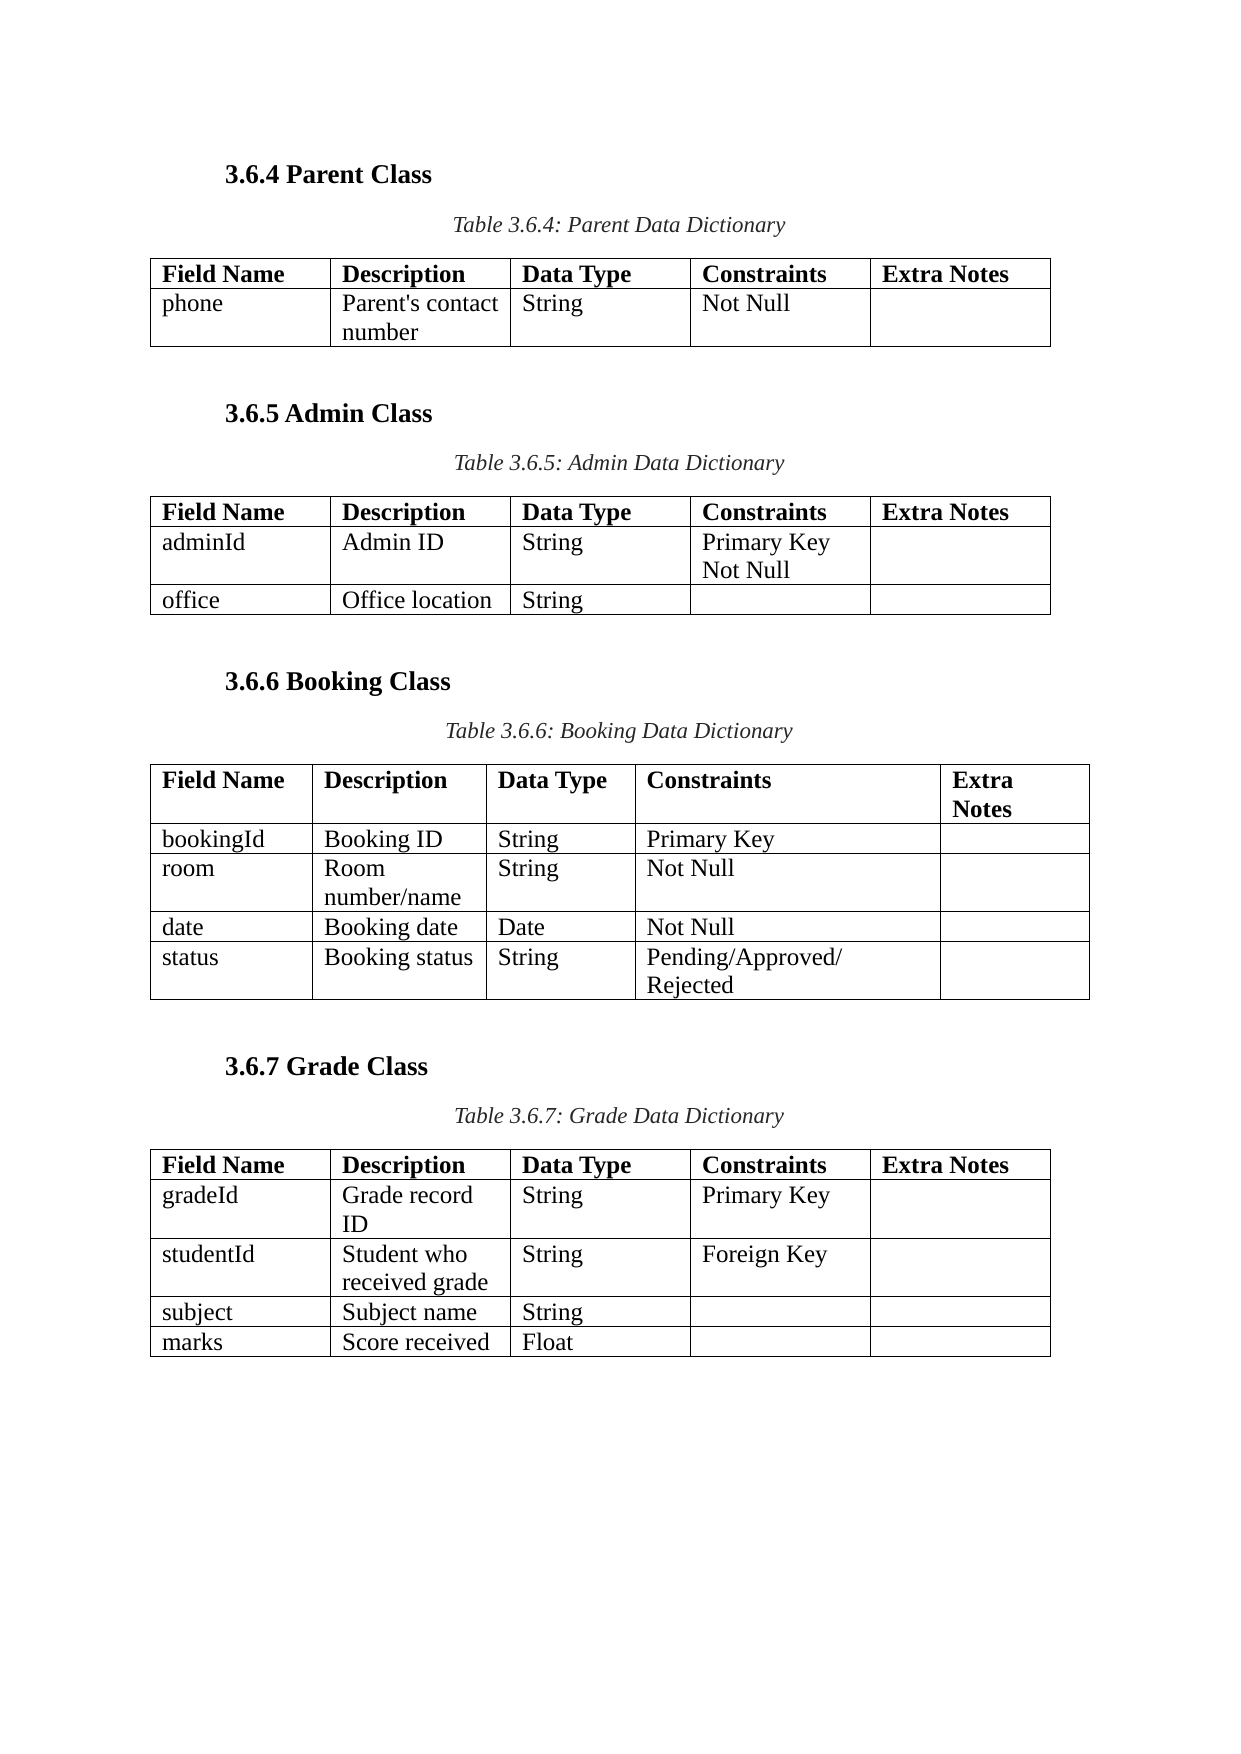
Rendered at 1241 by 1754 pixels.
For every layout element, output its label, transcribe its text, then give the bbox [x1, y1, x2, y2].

table_header Data Type [511, 1150, 690, 1179]
table_cell Booking ID [313, 824, 486, 852]
table_header Data Type [511, 497, 690, 526]
table_cell Booking status [313, 942, 486, 999]
table_header Field Name [151, 765, 312, 823]
table_cell marks [151, 1327, 330, 1356]
table_cell String [511, 1239, 690, 1296]
table_header Field Name [151, 497, 330, 526]
table_header Field Name [151, 259, 330, 287]
table_header Constraints [691, 497, 870, 526]
table_cell Primary Key [636, 824, 940, 852]
table_cell Foreign Key [691, 1239, 870, 1296]
table_cell subject [151, 1297, 330, 1326]
table_header Extra Notes [871, 259, 1050, 287]
table_cell [871, 1180, 1050, 1238]
table_cell studentId [151, 1239, 330, 1296]
table_cell [871, 289, 1050, 346]
table_cell Subject name [331, 1297, 510, 1326]
table_cell phone [151, 289, 330, 346]
table_cell Not Null [636, 854, 940, 911]
table_cell date [151, 912, 312, 941]
table_cell Date [487, 912, 635, 941]
text Table 3.6.4: Parent Data Dictionary [150, 211, 1090, 237]
table_cell [941, 912, 1089, 941]
table_cell String [511, 527, 690, 584]
table_header Description [331, 259, 510, 287]
table_cell String [487, 824, 635, 852]
table_cell adminId [151, 527, 330, 584]
table_cell String [511, 1297, 690, 1326]
table_cell Primary Key [691, 1180, 870, 1238]
table_cell String [487, 854, 635, 911]
table_cell Parent's contact number [331, 289, 510, 346]
table_cell status [151, 942, 312, 999]
table_cell [941, 942, 1089, 999]
table_header Constraints [636, 765, 940, 823]
table_header Extra Notes [941, 765, 1089, 823]
table_cell room [151, 854, 312, 911]
table_cell [871, 1239, 1050, 1296]
table_header Description [331, 497, 510, 526]
table_cell gradeId [151, 1180, 330, 1238]
table_cell [691, 1297, 870, 1326]
table_cell [691, 1327, 870, 1356]
table_header Constraints [691, 1150, 870, 1179]
table_cell [691, 585, 870, 614]
table_header Description [331, 1150, 510, 1179]
table_cell String [511, 289, 690, 346]
table_cell String [487, 942, 635, 999]
table_cell Booking date [313, 912, 486, 941]
table_cell office [151, 585, 330, 614]
table_cell String [511, 585, 690, 614]
table_header Field Name [151, 1150, 330, 1179]
subtitle 3.6.7 Grade Class [150, 1050, 1090, 1081]
table_header Data Type [511, 259, 690, 287]
table_cell Score received [331, 1327, 510, 1356]
table_cell Pending/Approved/Rejected [636, 942, 940, 999]
table_cell Not Null [636, 912, 940, 941]
table_cell [871, 1297, 1050, 1326]
table_cell Office location [331, 585, 510, 614]
table_header Extra Notes [871, 497, 1050, 526]
table_header Extra Notes [871, 1150, 1050, 1179]
table_cell [941, 854, 1089, 911]
table_cell Primary Key Not Null [691, 527, 870, 584]
table_cell Not Null [691, 289, 870, 346]
subtitle 3.6.4 Parent Class [150, 158, 1090, 189]
table_cell Room number/name [313, 854, 486, 911]
subtitle 3.6.6 Booking Class [150, 665, 1090, 696]
table_cell Float [511, 1327, 690, 1356]
table_cell String [511, 1180, 690, 1238]
table_cell Student who received grade [331, 1239, 510, 1296]
text Table 3.6.7: Grade Data Dictionary [150, 1102, 1090, 1129]
text Table 3.6.5: Admin Data Dictionary [150, 449, 1090, 475]
table_cell [871, 527, 1050, 584]
table_header Data Type [487, 765, 635, 823]
table_cell [871, 585, 1050, 614]
table_header Description [313, 765, 486, 823]
table_cell Grade record ID [331, 1180, 510, 1238]
table_header Constraints [691, 259, 870, 287]
text Table 3.6.6: Booking Data Dictionary [150, 717, 1090, 743]
table_cell bookingId [151, 824, 312, 852]
table_cell Admin ID [331, 527, 510, 584]
subtitle 3.6.5 Admin Class [150, 397, 1090, 428]
table_cell [941, 824, 1089, 852]
table_cell [871, 1327, 1050, 1356]
